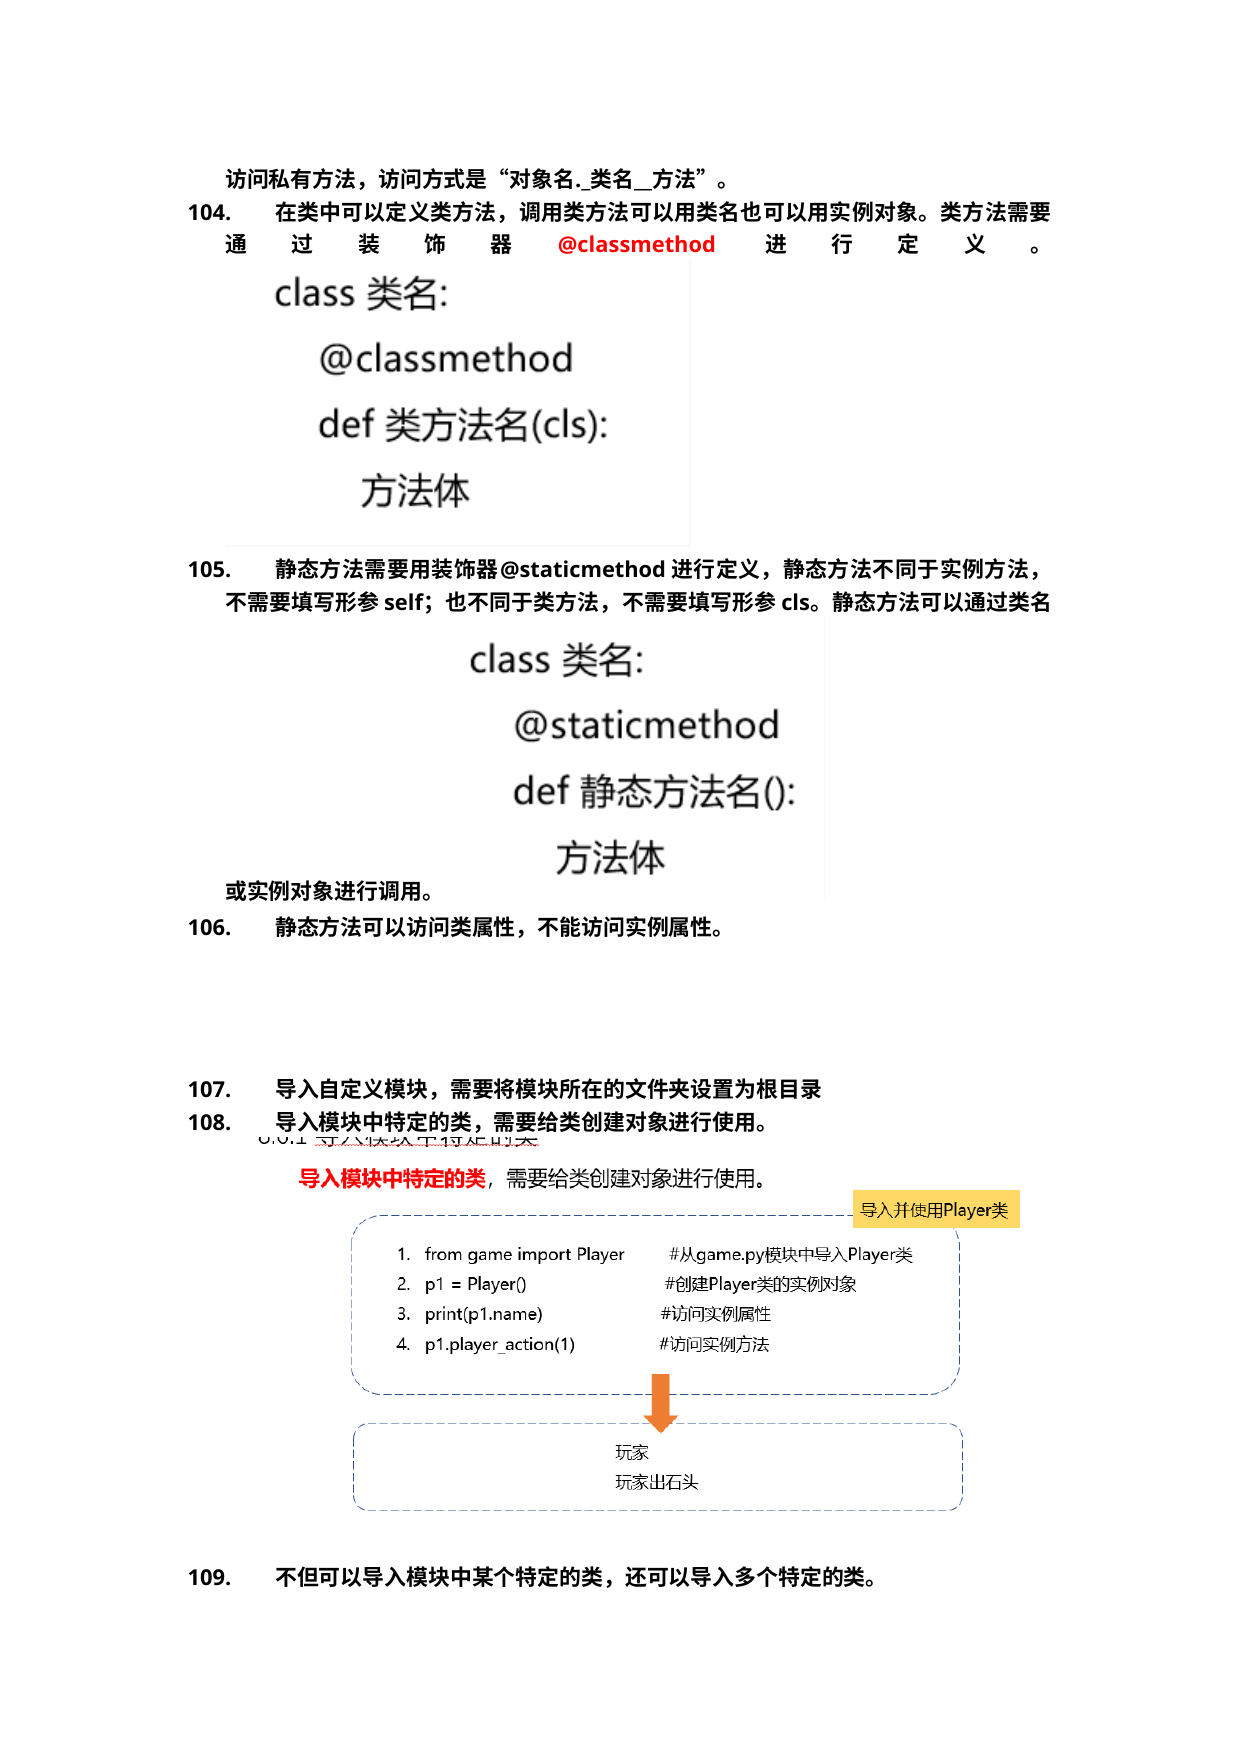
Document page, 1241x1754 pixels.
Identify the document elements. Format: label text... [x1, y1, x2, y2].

picture [225, 259, 691, 547]
list 导入模块中特定的类，需要给类创建对象进行使用。 [187, 1104, 1053, 1137]
list 静态方法可以访问类属性，不能访问实例属性。 [187, 909, 1053, 942]
list 不但可以导入模块中某个特定的类，还可以导入多个特定的类。 [187, 1559, 1053, 1592]
list 导入自定义模块，需要将模块所在的文件夹设置为根目录 [187, 1072, 1053, 1104]
picture [443, 617, 826, 900]
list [187, 162, 1053, 194]
picture [225, 1137, 1091, 1539]
